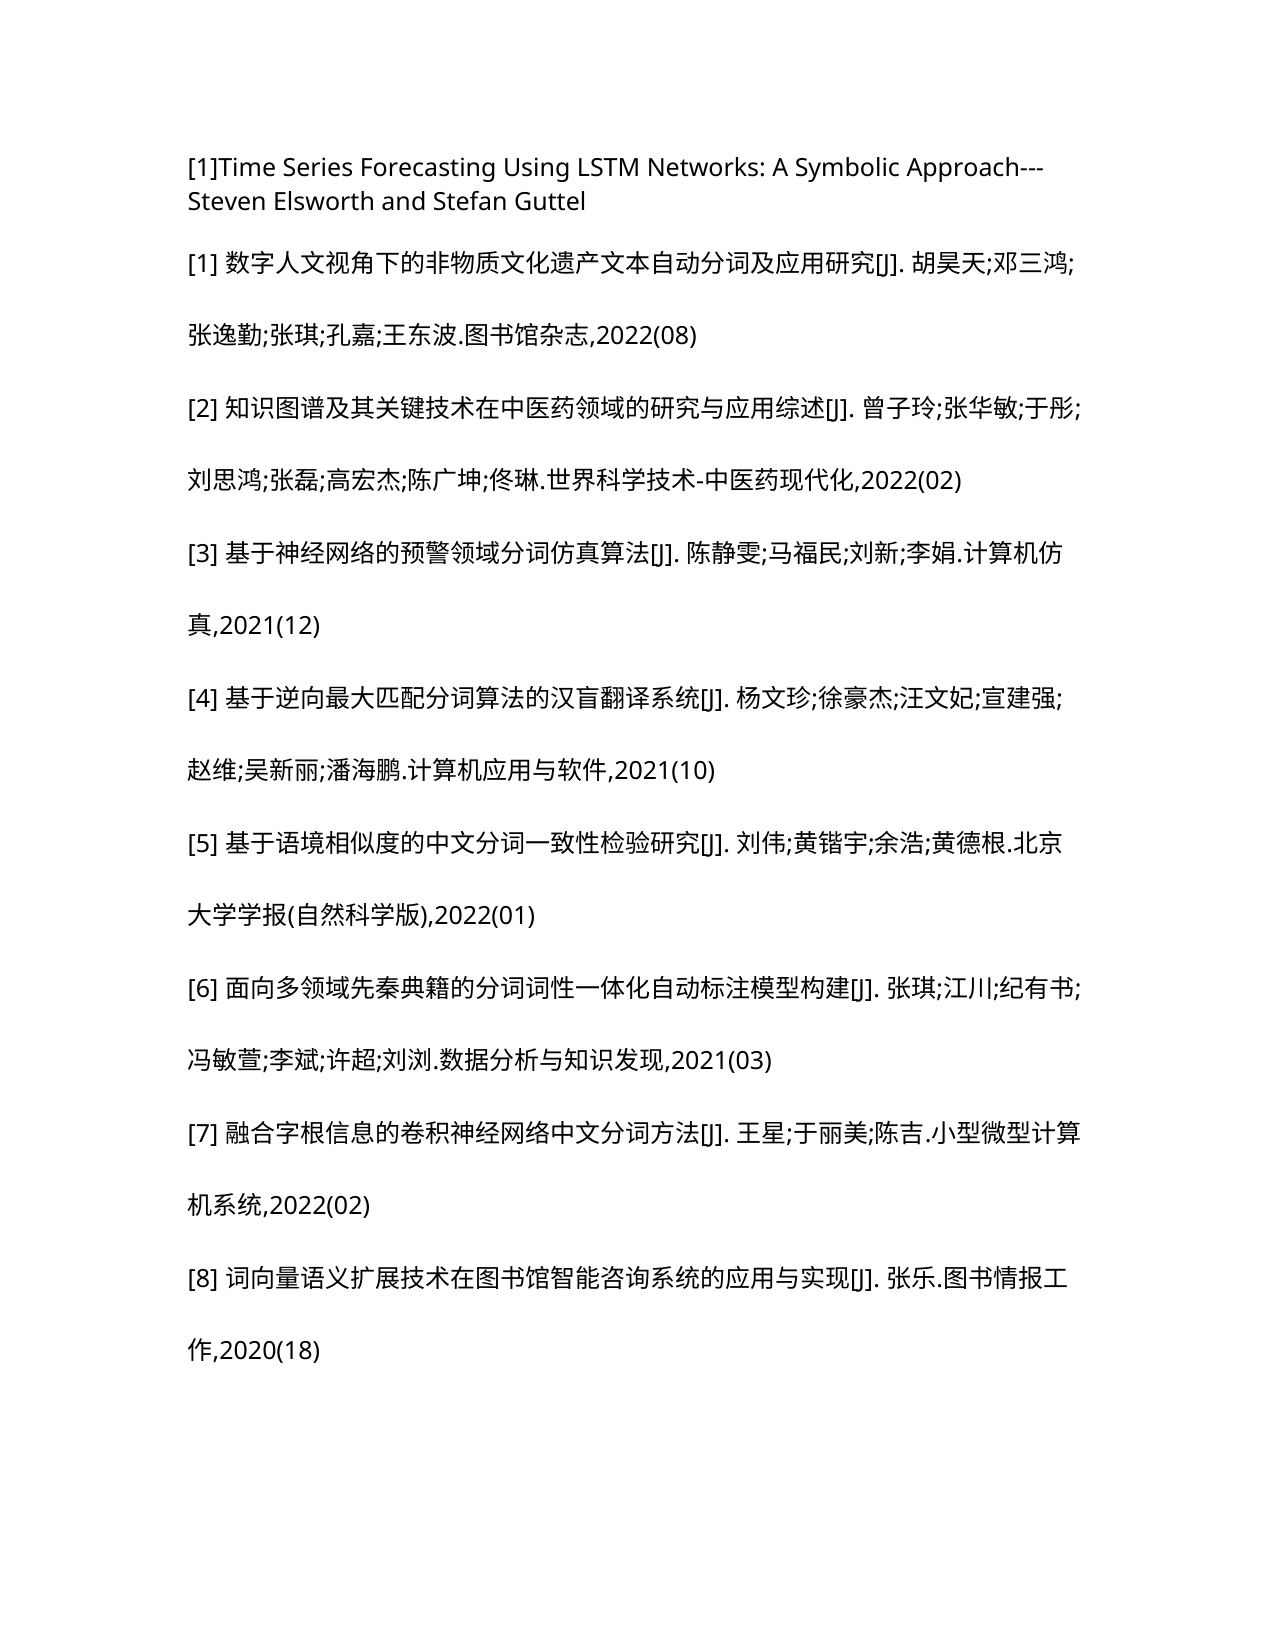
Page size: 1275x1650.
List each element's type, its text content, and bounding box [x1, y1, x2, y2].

text [2] 知识图谱及其关键技术在中医药领域的研究与应用综述[J]. 曾子玲;张华敏;于彤;刘思鸿;张磊;高宏杰;陈广坤;佟琳.世界科学技术-中医药现代化,2022(02) [187, 388, 1087, 497]
text [4] 基于逆向最大匹配分词算法的汉盲翻译系统[J]. 杨文珍;徐豪杰;汪文妃;宣建强;赵维;吴新丽;潘海鹏.计算机应用与软件,2021(10) [187, 678, 1087, 787]
text [6] 面向多领域先秦典籍的分词词性一体化自动标注模型构建[J]. 张琪;江川;纪有书;冯敏萱;李斌;许超;刘浏.数据分析与知识发现,2021(03) [187, 968, 1087, 1077]
text [1] 数字人文视角下的非物质文化遗产文本自动分词及应用研究[J]. 胡昊天;邓三鸿;张逸勤;张琪;孔嘉;王东波.图书馆杂志,2022(08) [187, 243, 1087, 352]
text [7] 融合字根信息的卷积神经网络中文分词方法[J]. 王星;于丽美;陈吉.小型微型计算机系统,2022(02) [187, 1113, 1087, 1222]
text [5] 基于语境相似度的中文分词一致性检验研究[J]. 刘伟;黄锴宇;余浩;黄德根.北京大学学报(自然科学版),2022(01) [187, 823, 1087, 932]
text [8] 词向量语义扩展技术在图书馆智能咨询系统的应用与实现[J]. 张乐.图书情报工作,2020(18) [187, 1258, 1087, 1367]
text [1]Time Series Forecasting Using LSTM Networks: A Symbolic Approach---Steven Elsworth and Stefan Guttel [187, 150, 1087, 218]
text [3] 基于神经网络的预警领域分词仿真算法[J]. 陈静雯;马福民;刘新;李娟.计算机仿真,2021(12) [187, 533, 1087, 642]
